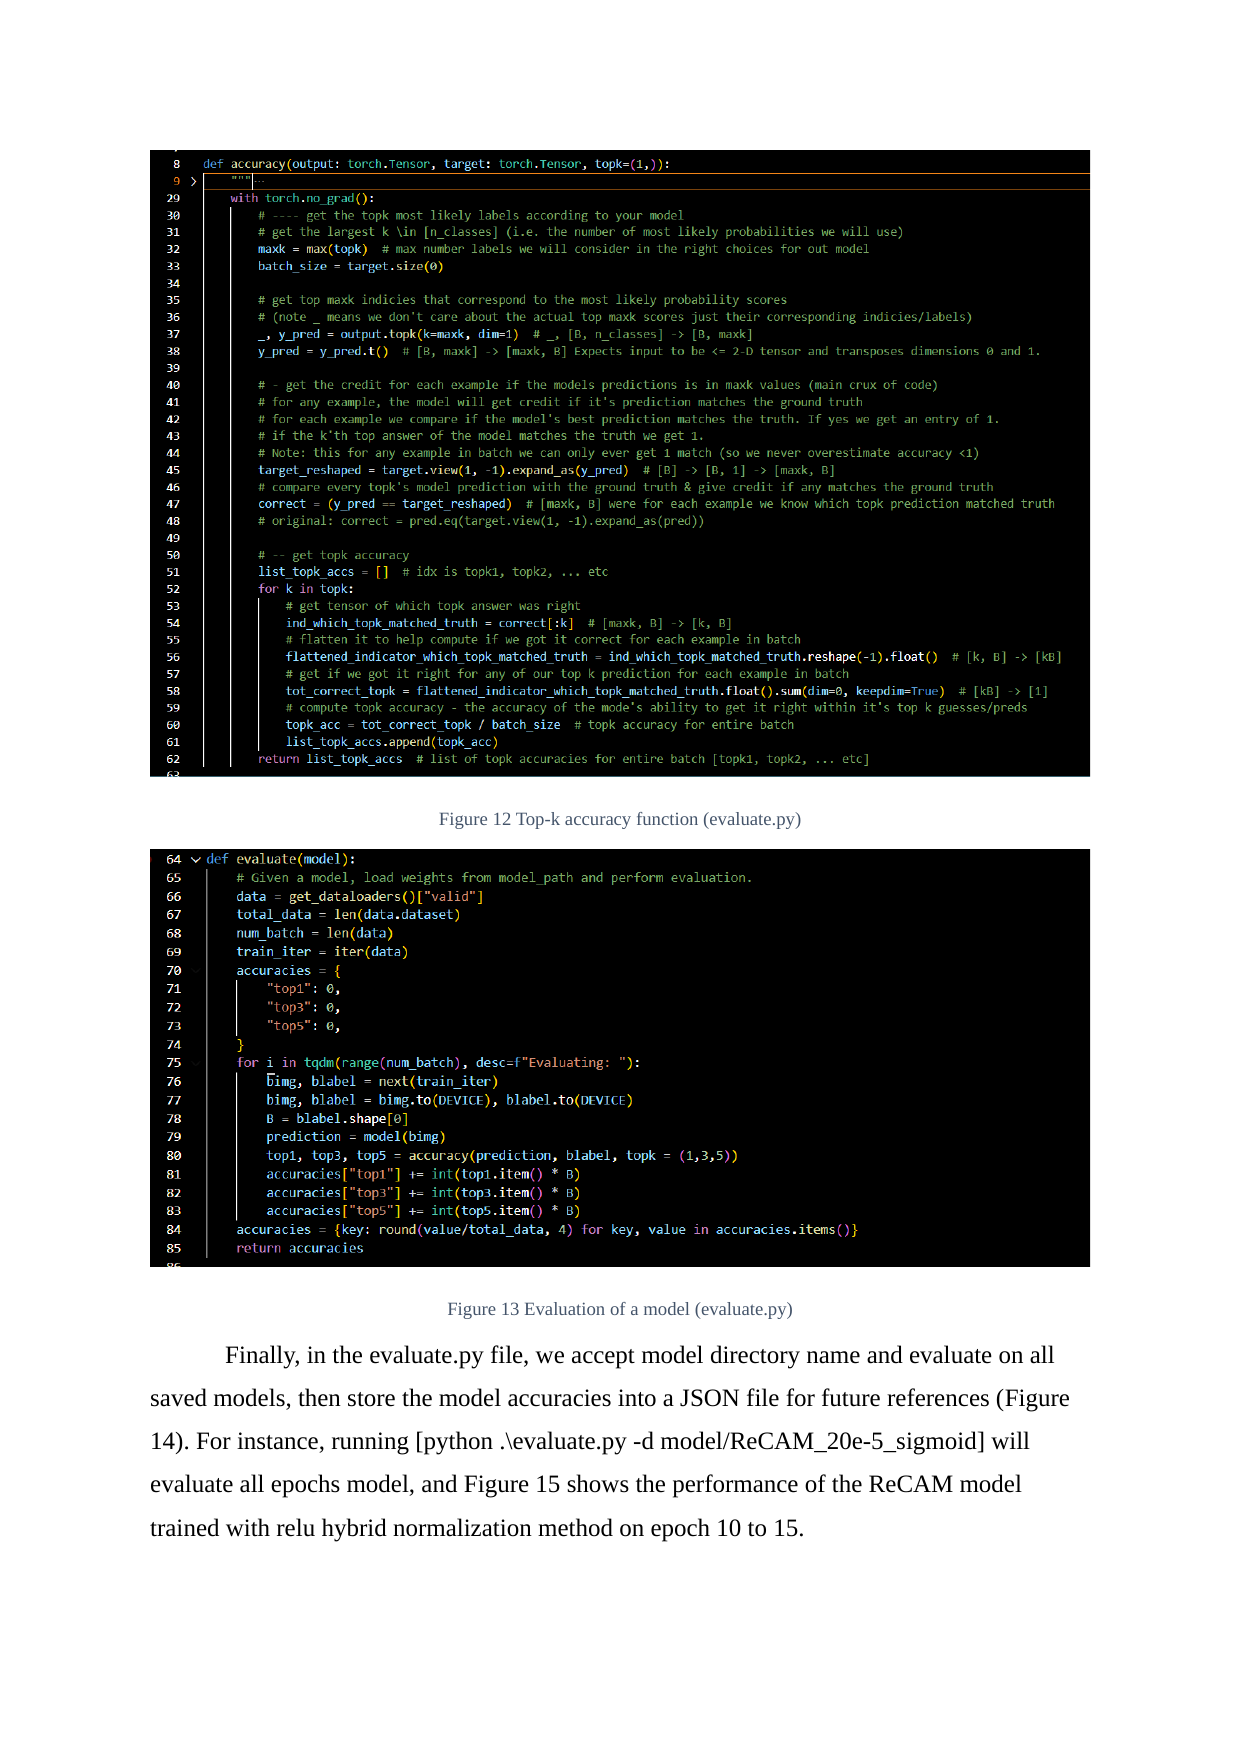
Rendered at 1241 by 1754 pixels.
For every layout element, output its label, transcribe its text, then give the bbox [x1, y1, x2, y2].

picture [150, 150, 1091, 777]
text Figure 13 Evaluation of a model (evaluate.py) [150, 1298, 1090, 1319]
text Finally, in the evaluate.py file, we accept model directory name and evaluate on all saved models, then store the model accuracies into a JSON file for future references (Figure 14). For instance, running [python .\evaluate.py -d model/ReCAM_20e-5_sigmoid] will evaluate all epochs model, and Figure 15 shows the performance of the ReCAM model trained with relu hybrid normalization method on epoch 10 to 15. [150, 1340, 1090, 1541]
picture [150, 849, 1091, 1267]
text Figure 12 Top-k accuracy function (evaluate.py) [150, 807, 1090, 829]
